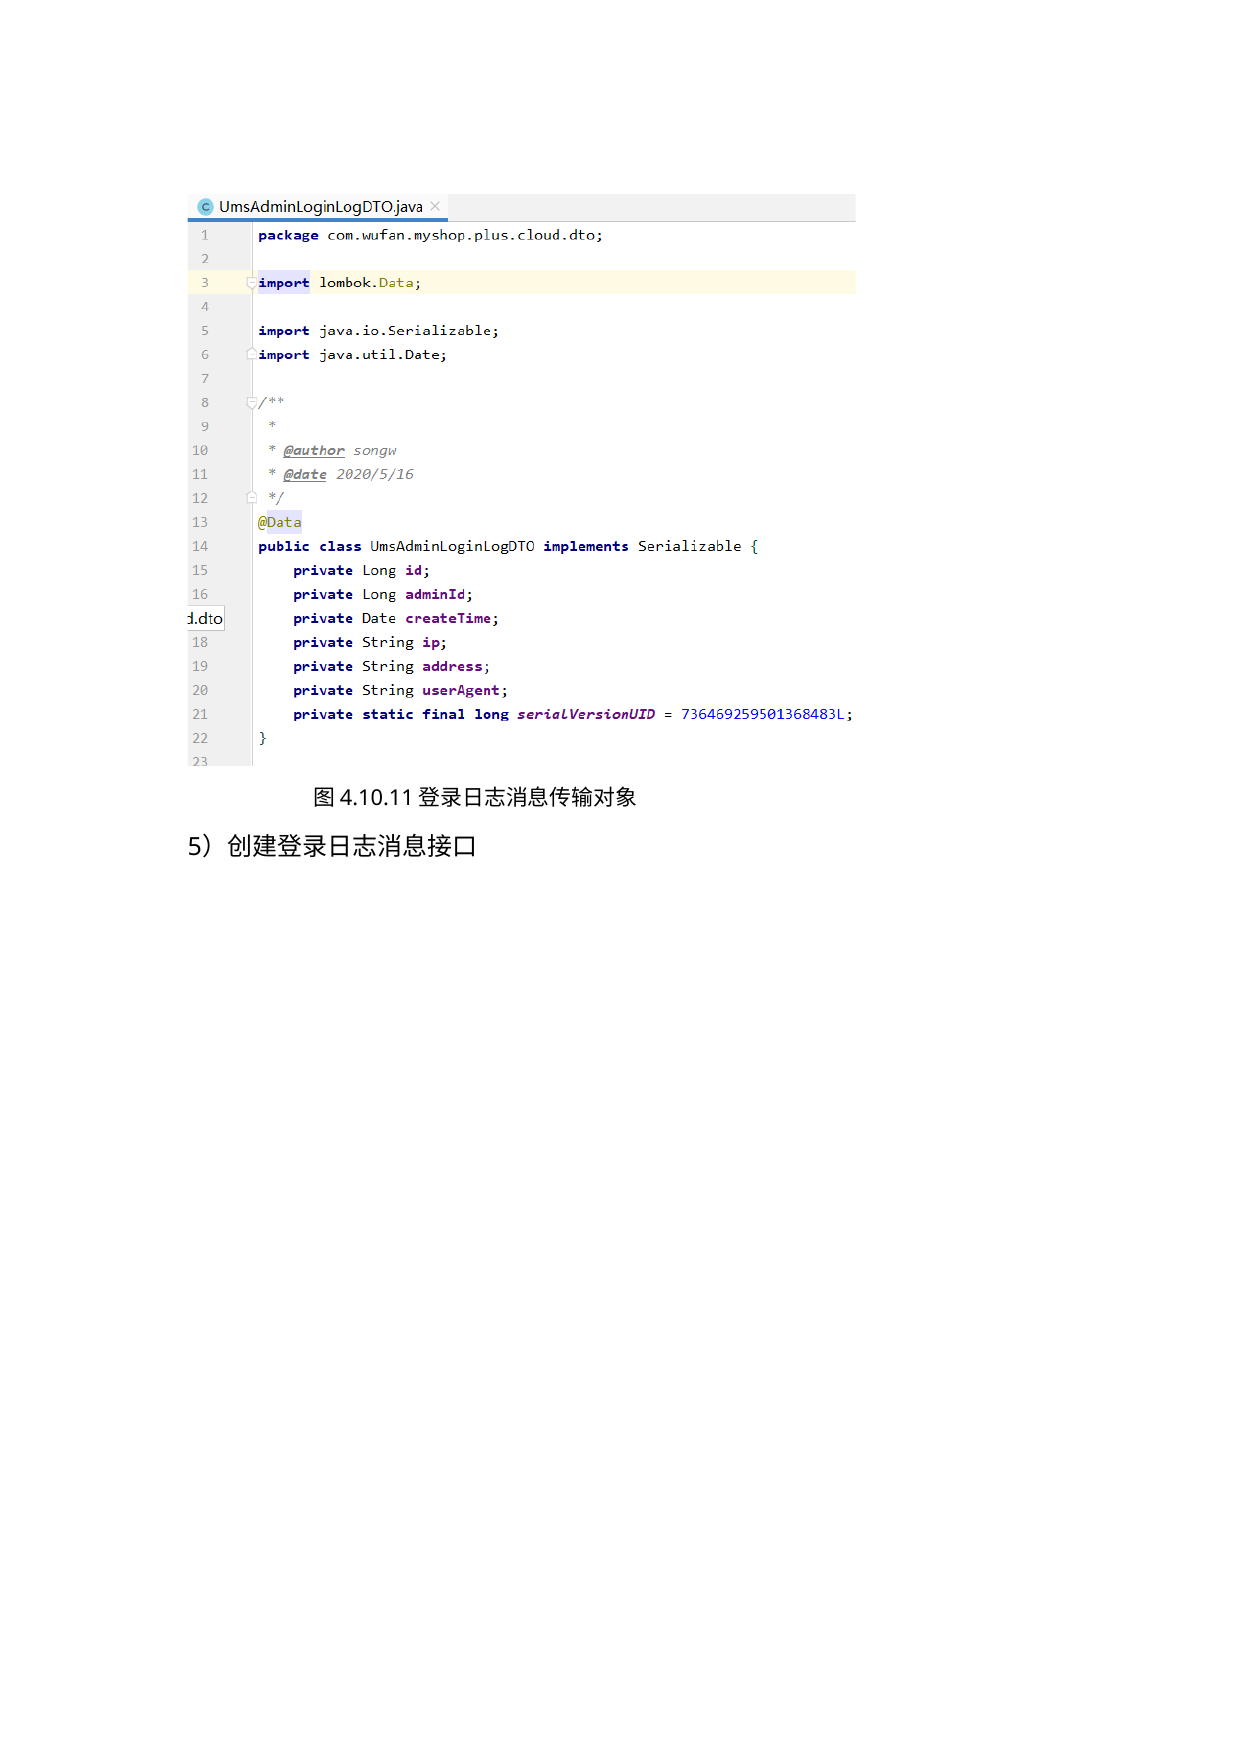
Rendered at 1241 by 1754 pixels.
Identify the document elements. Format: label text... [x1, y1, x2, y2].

text 5）创建登录日志消息接口 [187, 812, 1053, 877]
picture [187, 194, 856, 766]
text 图4.10.11登录日志消息传输对象 [187, 779, 1053, 812]
